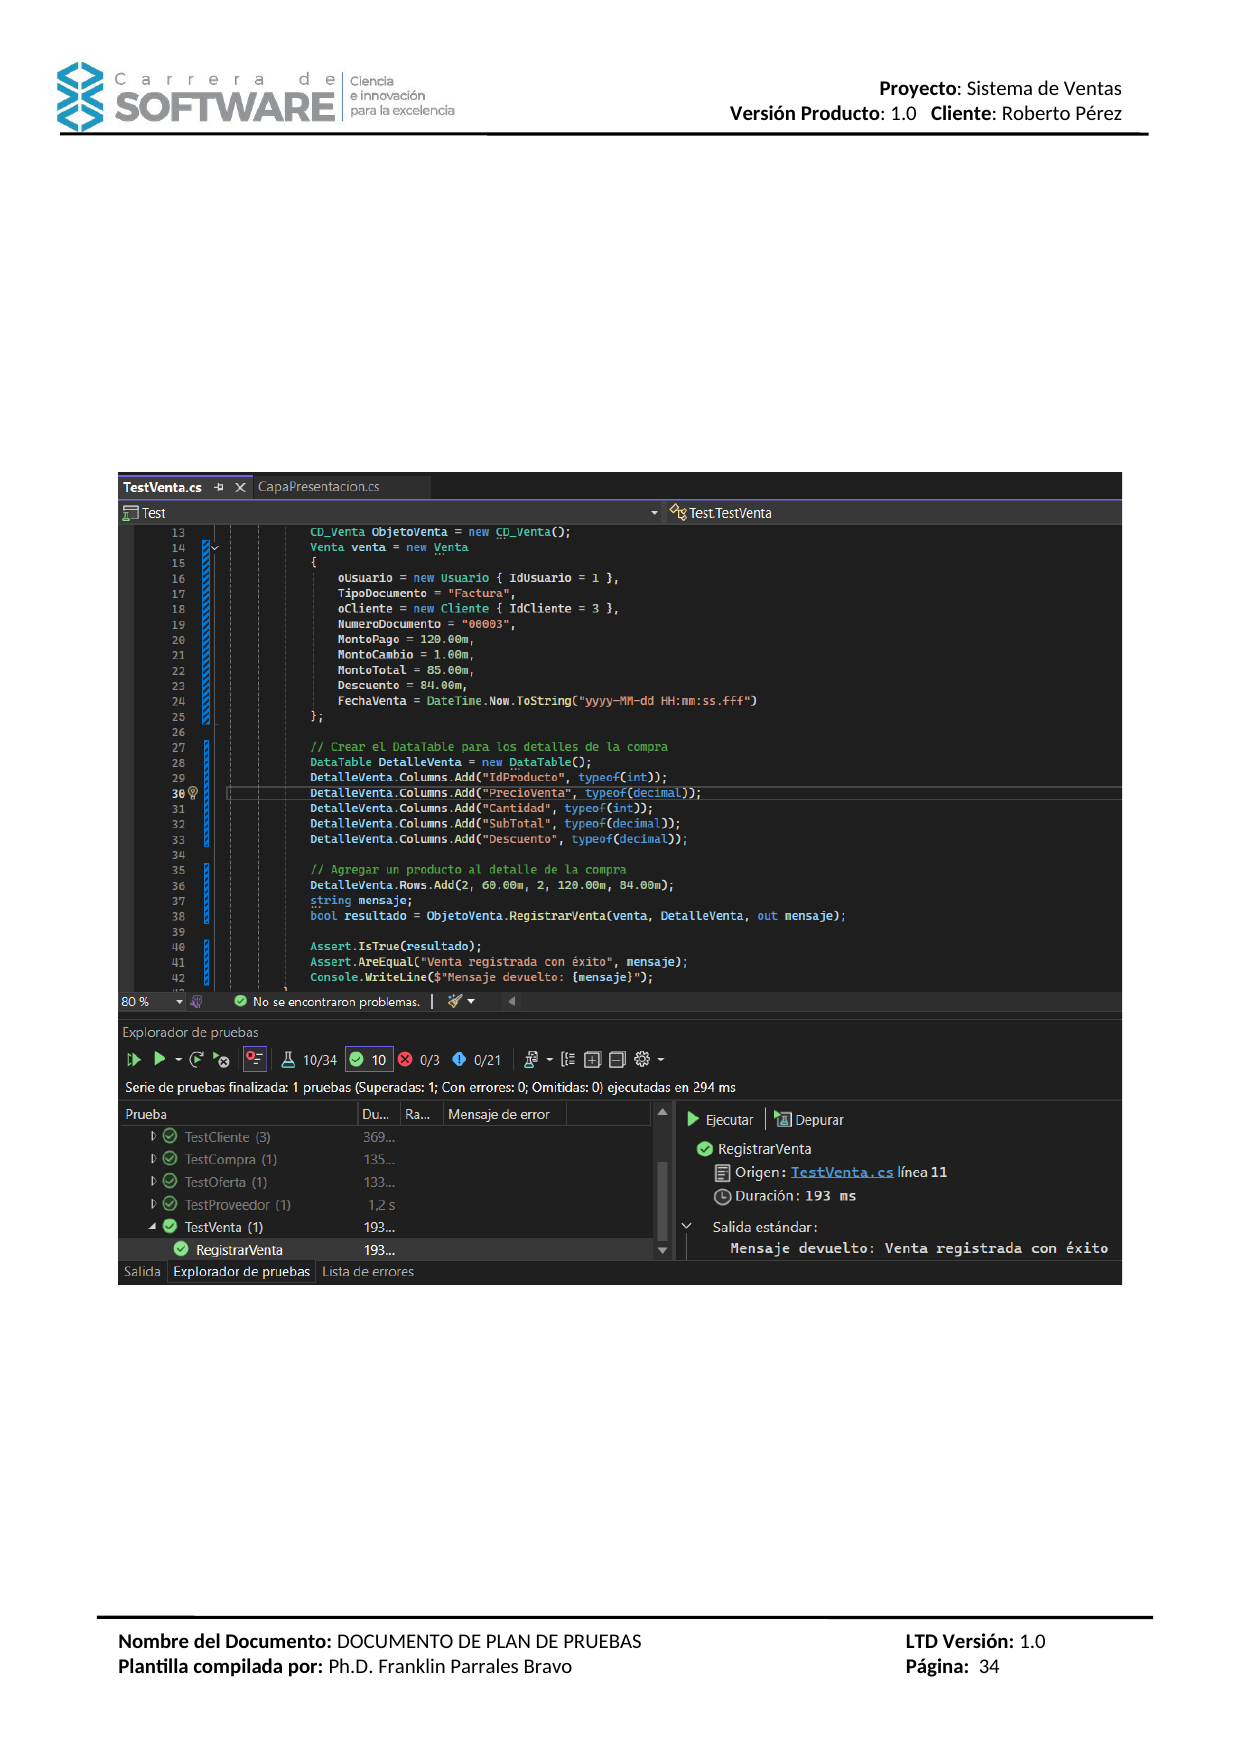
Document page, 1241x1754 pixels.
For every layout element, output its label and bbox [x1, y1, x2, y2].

picture [46, 46, 461, 154]
picture [118, 472, 1123, 1285]
